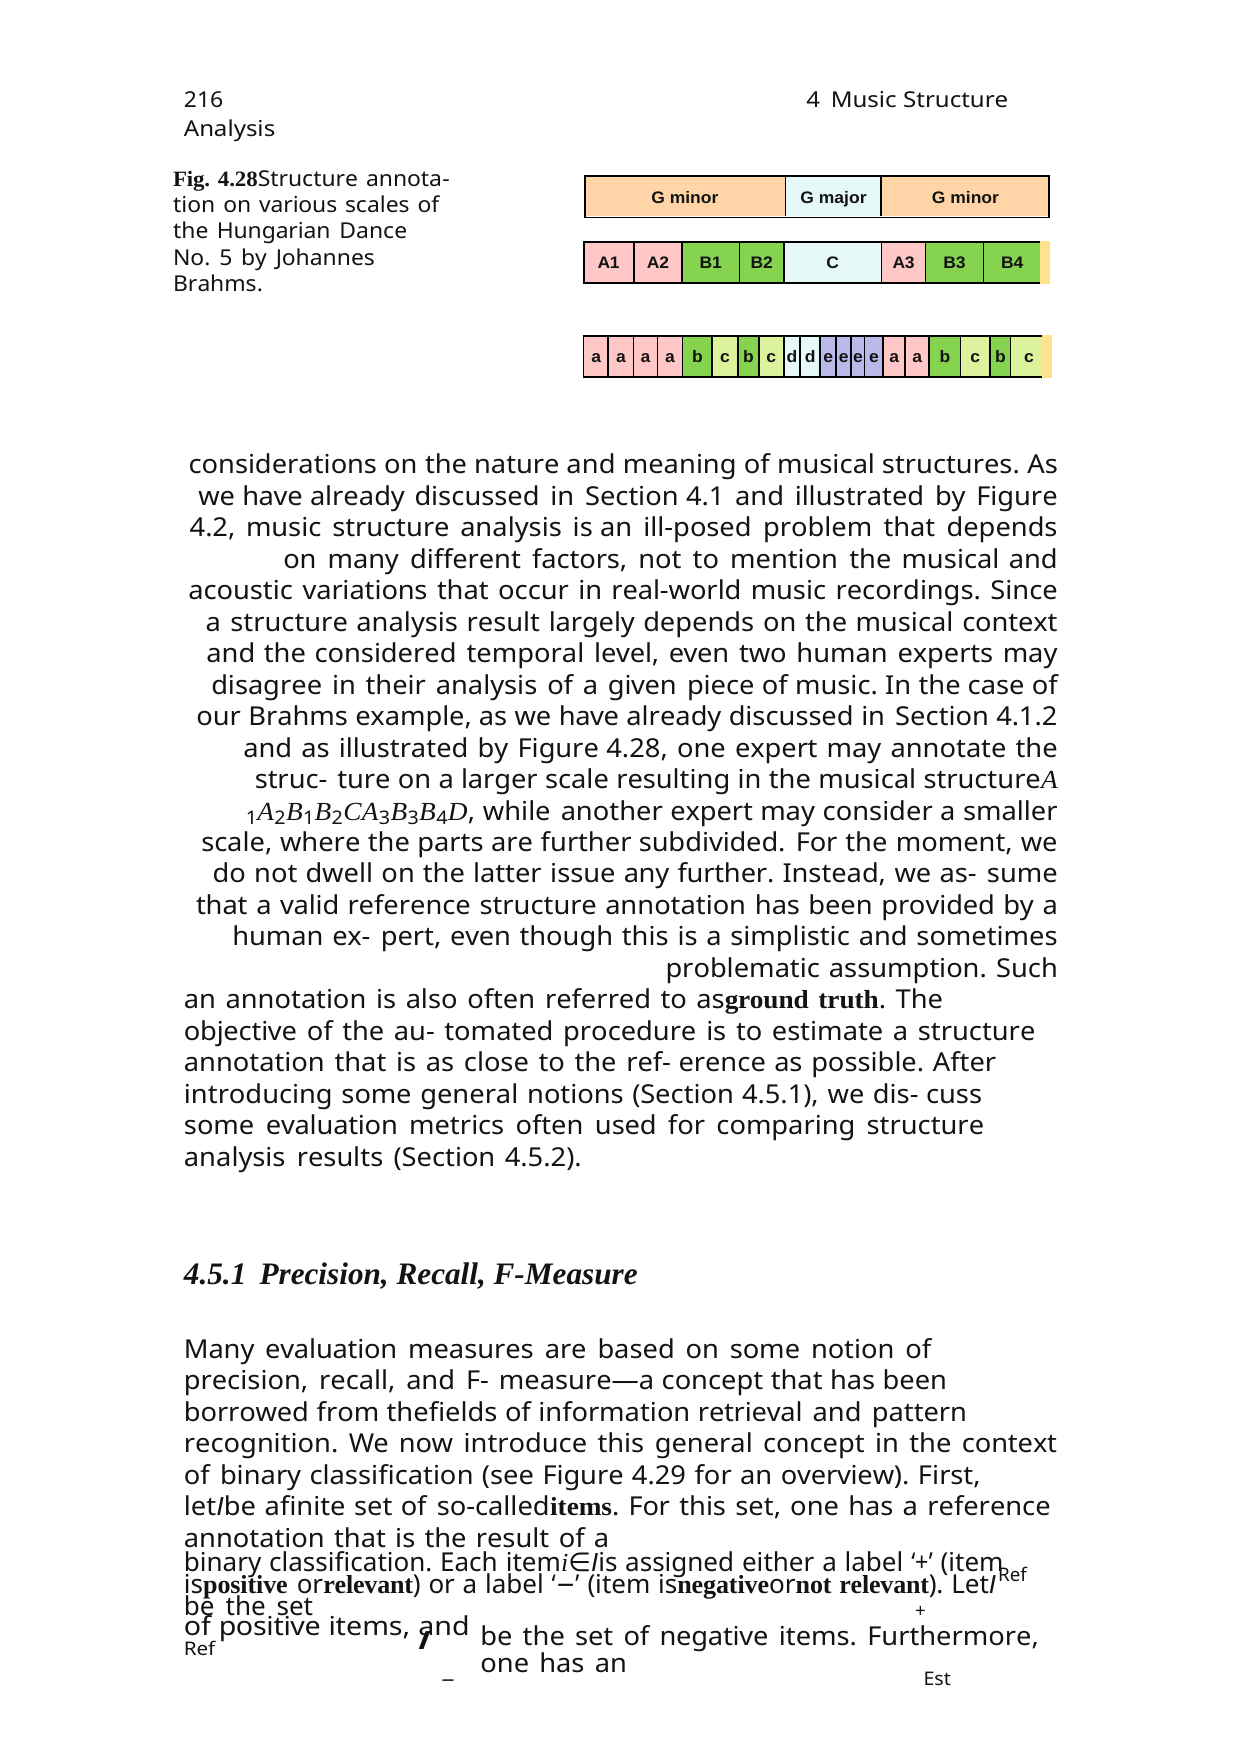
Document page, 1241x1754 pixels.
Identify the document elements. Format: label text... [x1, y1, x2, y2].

table_header e [865, 337, 882, 376]
table_header a [658, 337, 682, 376]
text be the set of negative items. Furthermore, one has an [480, 1623, 1069, 1678]
table_header e [821, 337, 835, 376]
text considerations on the nature and meaning of musical structures. As we have already discussed in Section 4.1 and illustrated by Figure 4.2, music structure analysis is an ill-posed problem that depends on many different factors, not to mention the musical and acoustic variations that occur in real-world music recordings. Since a structure analysis result largely depends on the musical context and the considered temporal level, even two human experts may disagree in their analysis of a given piece of music. In the case of our Brahms example, as we have already discussed in Section 4.1.2 and as illustrated by Figure 4.28, one expert may annotate the struc- ture on a larger scale resulting in the musical structureA 1A2B1B2CA3B3B4D, while another expert may consider a smaller scale, where the parts are further subdivided. For the moment, we do not dwell on the latter issue any further. Instead, we as- sume that a valid reference structure annotation has been provided by a human ex- pert, even though this is a simplistic and sometimes problematic assumption. Such [179, 449, 1057, 983]
table_header b [930, 337, 960, 376]
table_header a [906, 337, 928, 376]
text − [173, 1671, 455, 1691]
table_header c [760, 337, 783, 376]
text Many evaluation measures are based on some notion of precision, recall, and F- measure—a concept that has been borrowed from theﬁelds of information retrieval and pattern recognition. We now introduce this general concept in the context of binary classiﬁcation (see Figure 4.29 for an overview). First, letIbe aﬁnite set of so-calleditems. For this set, one has a reference annotation that is the result of a [184, 1333, 1057, 1553]
subtitle 4.5.1 Precision, Recall, F-Measure [184, 1256, 1069, 1291]
text binary classiﬁcation. Each itemi∈Iis assigned either a label ‘+’ (item ispositive orrelevant) or a label ‘−’ (item isnegativeornot relevant). LetI Ref be the set [184, 1554, 1057, 1623]
text Fig. 4.28Structure annota- tion on various scales of the Hungarian Dance No. 5 by Johannes Brahms. [173, 166, 452, 297]
table_header b [991, 337, 1010, 376]
table_header e [837, 337, 850, 376]
text 216 4 Music Structure Analysis [184, 84, 1069, 143]
table_header a [584, 337, 607, 376]
table_header b [739, 337, 758, 376]
table_header a [634, 337, 657, 376]
table_header d [801, 337, 819, 376]
table_header c [1011, 337, 1042, 376]
table_header c [713, 337, 737, 376]
text of positive items, and Ref [184, 1623, 470, 1671]
table_header a [609, 337, 633, 376]
table_header a [884, 337, 904, 376]
table_header c [961, 337, 989, 376]
table_header b [683, 337, 711, 376]
text an annotation is also often referred to asground truth. The objective of the au- tomated procedure is to estimate a structure annotation that is as close to the ref- erence as possible. After introducing some general notions (Section 4.5.1), we dis- cuss some evaluation metrics often used for comparing structure analysis results (Section 4.5.2). [184, 983, 1057, 1172]
table_header d [785, 337, 799, 376]
